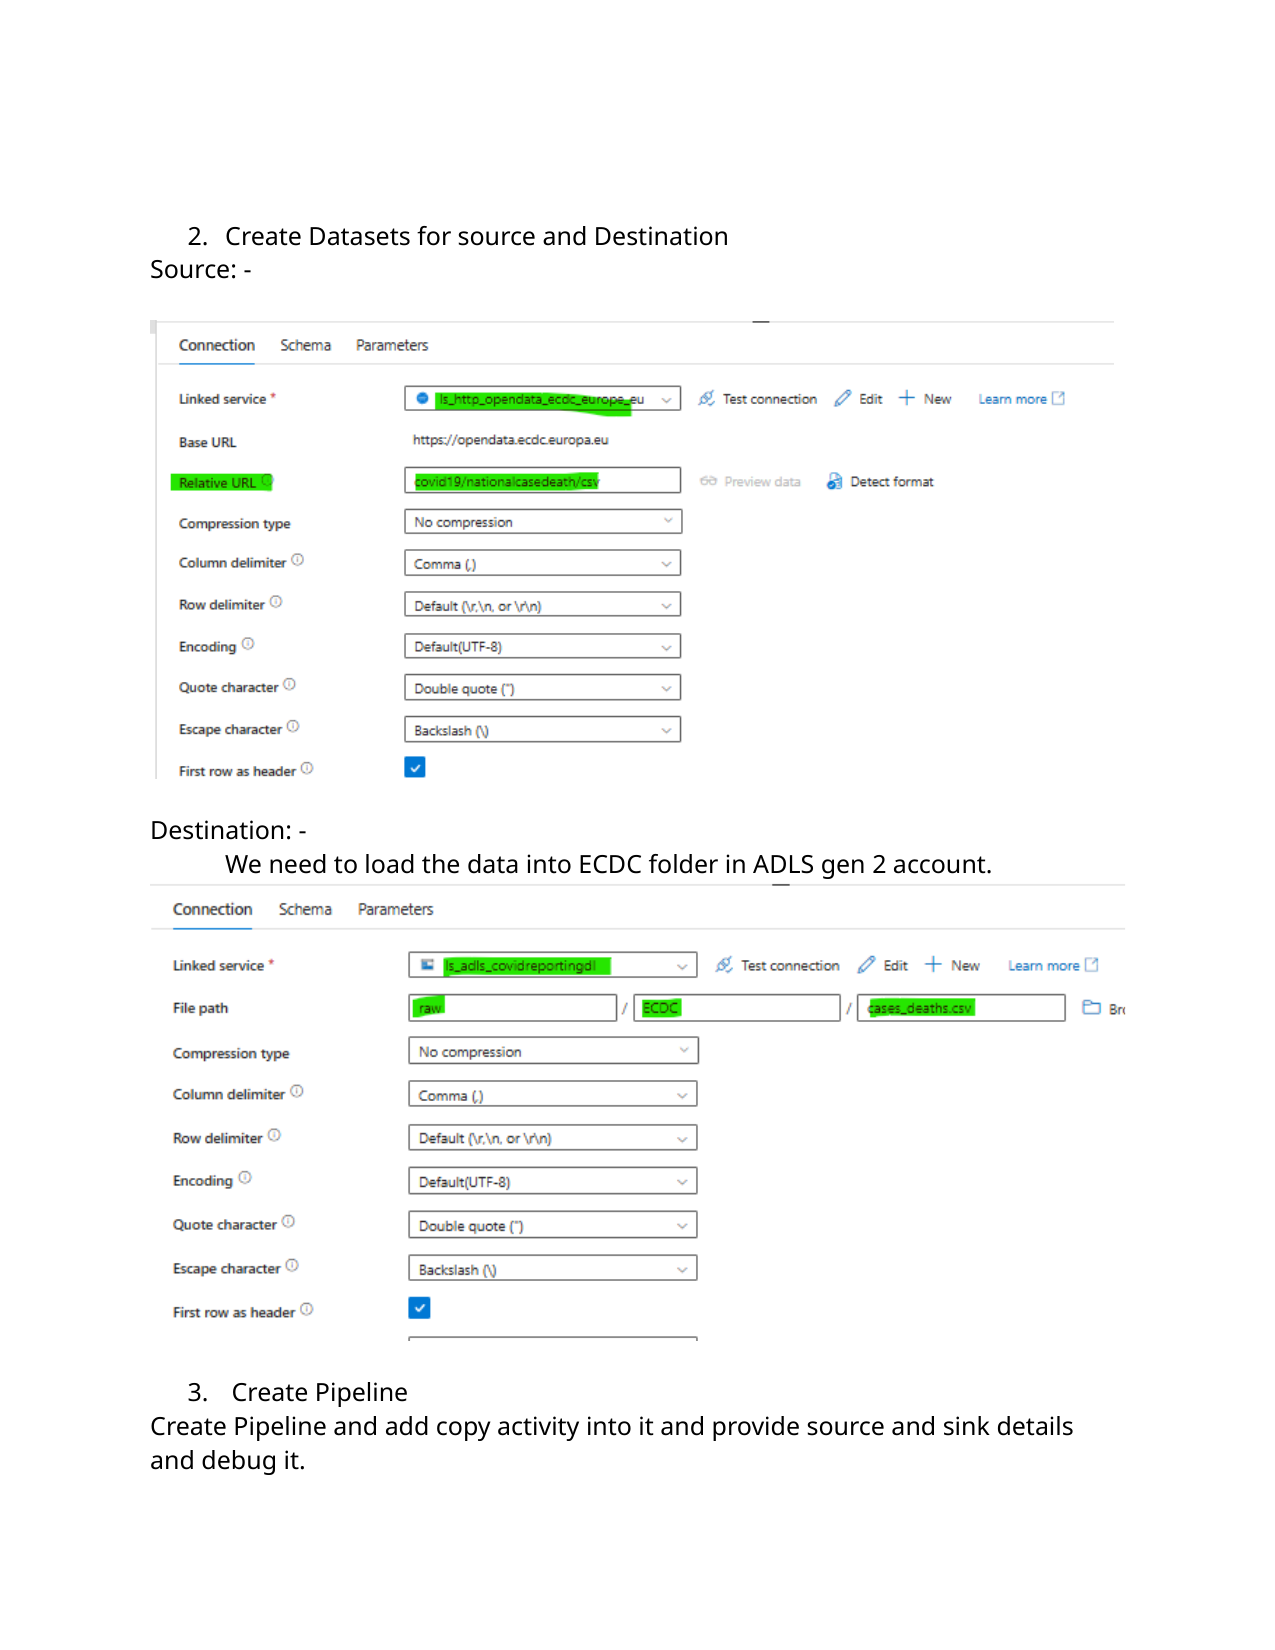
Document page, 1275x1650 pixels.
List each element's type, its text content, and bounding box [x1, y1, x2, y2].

text We need to load the data into ECDC folder in ADLS gen 2 account. [150, 847, 1125, 880]
text Destination: - [150, 813, 1125, 847]
list Create Datasets for source and Destination [187, 218, 1125, 252]
text Source: - [150, 252, 1125, 286]
picture [150, 880, 1125, 1341]
picture [150, 320, 1114, 779]
list Create Pipeline [187, 1374, 1125, 1408]
text Create Pipeline and add copy activity into it and provide source and sink details and debug it. [150, 1408, 1125, 1477]
